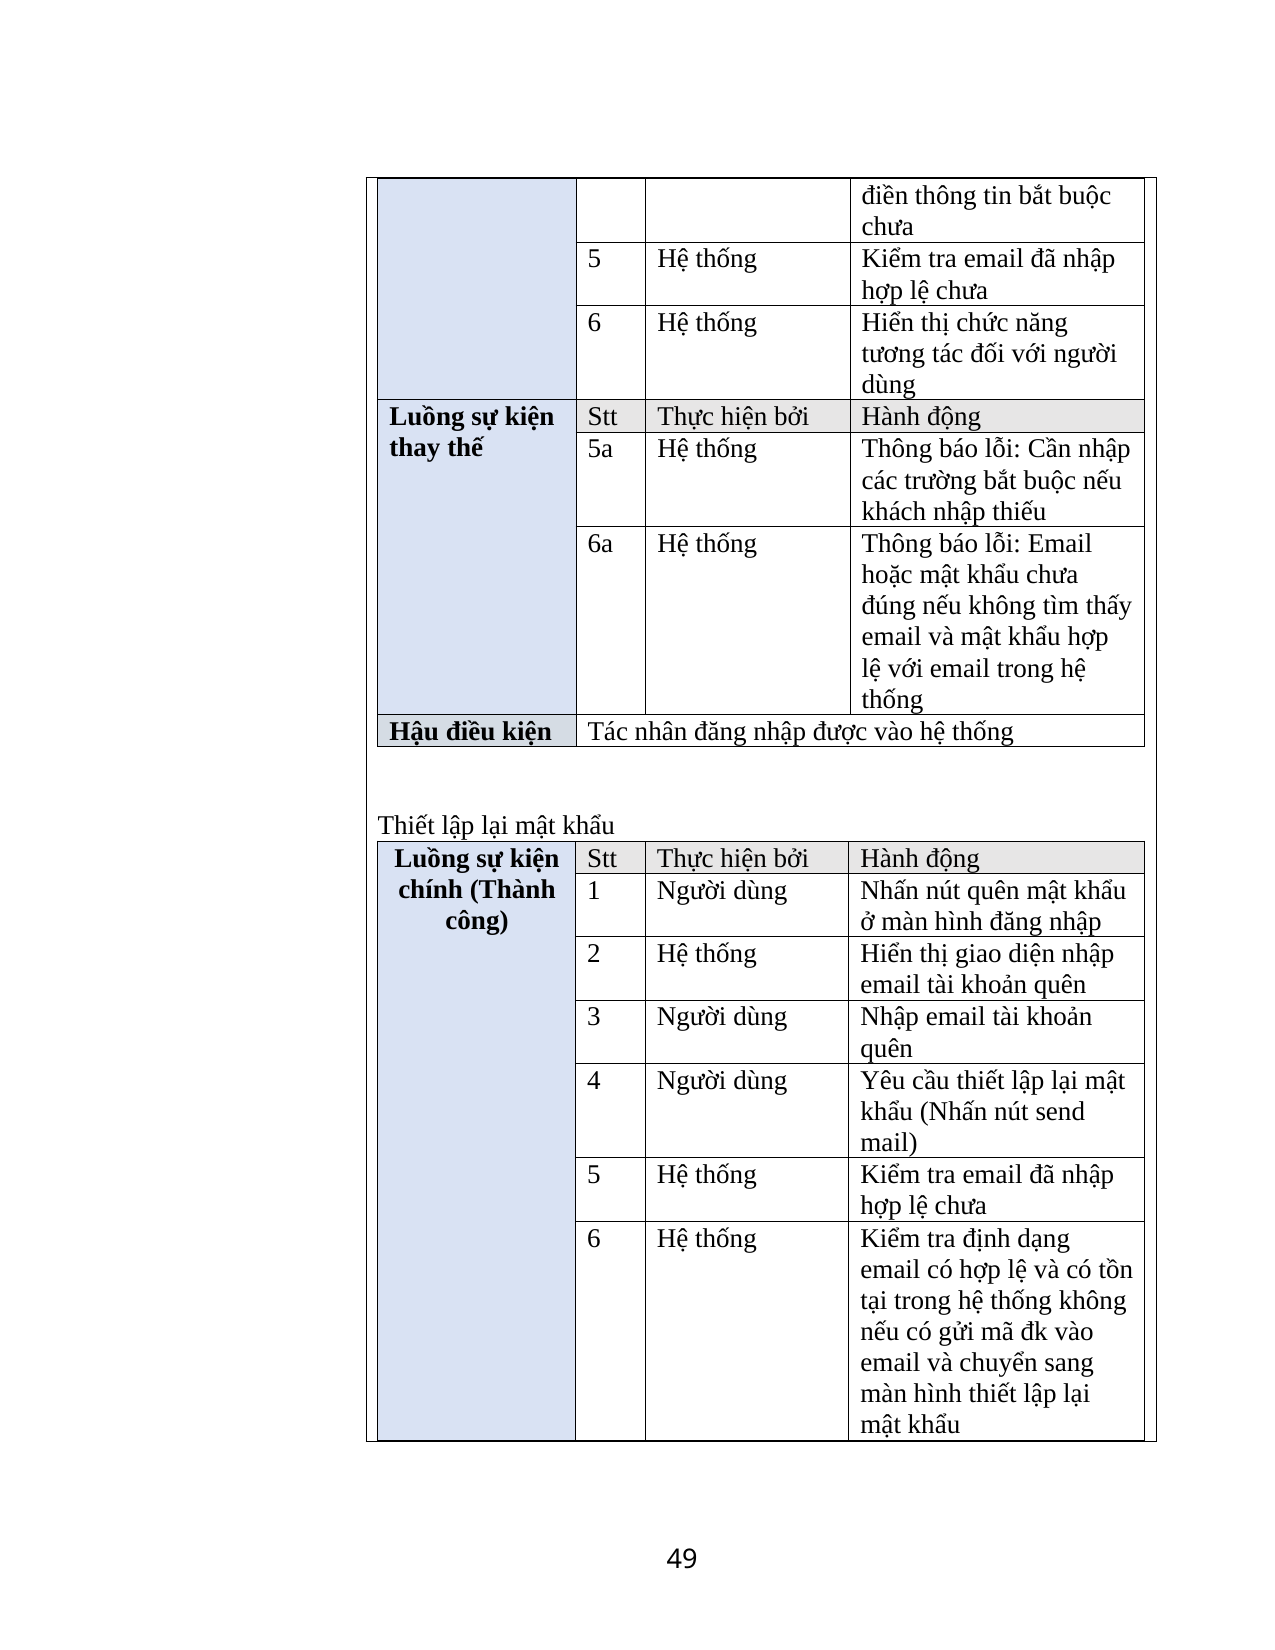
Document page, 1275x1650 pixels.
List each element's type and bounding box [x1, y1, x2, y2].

table_cell [367, 178, 1156, 1441]
